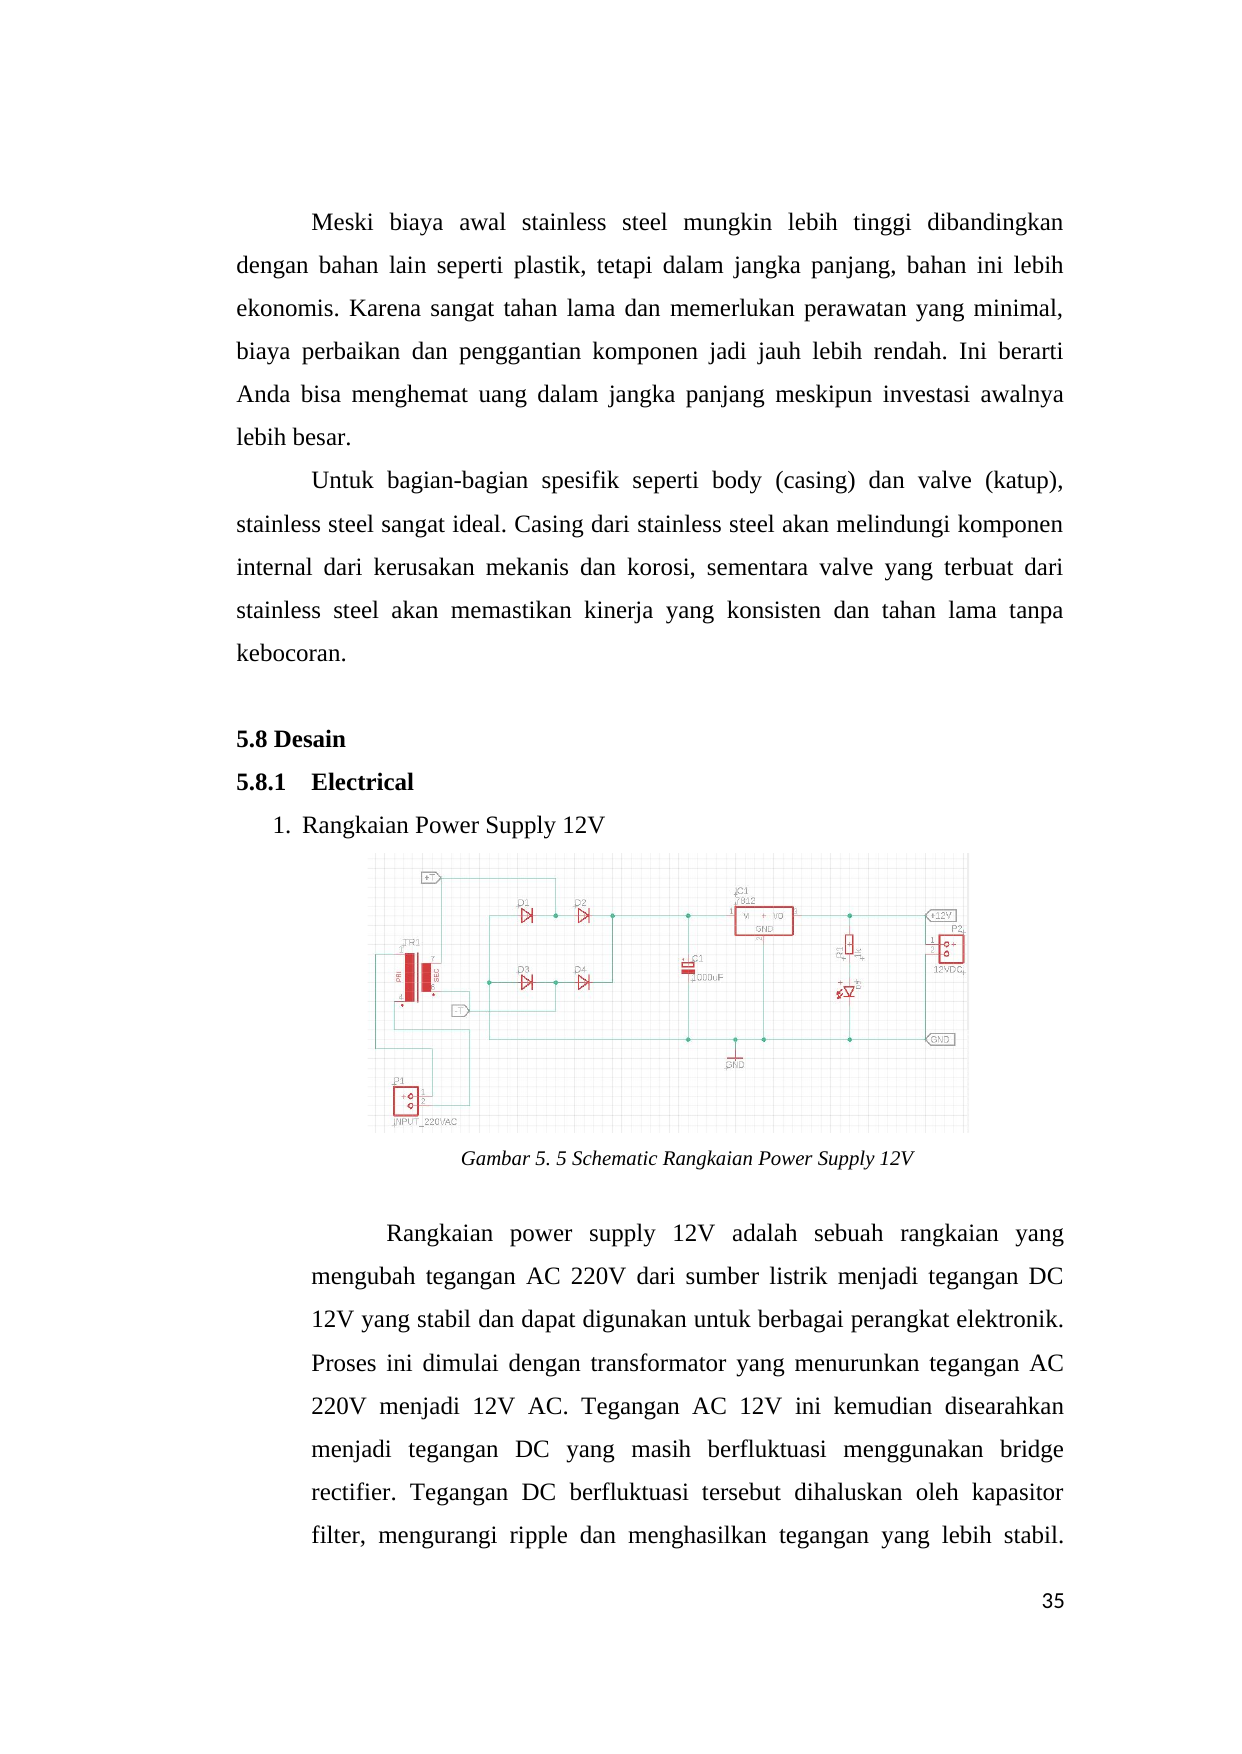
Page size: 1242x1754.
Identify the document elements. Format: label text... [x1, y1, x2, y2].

list Rangkaian Power Supply 12V [272, 811, 1064, 839]
text Gambar 5. 5 Schematic Rangkaian Power Supply 12V [236, 1146, 1064, 1170]
text Meski biaya awal stainless steel mungkin lebih tinggi dibandingkan dengan bahan lain seperti plastik, tetapi dalam jangka panjang, bahan ini lebih ekonomis. Karena sangat tahan lama dan memerlukan perawatan yang minimal, biaya perbaikan dan penggantian komponen jadi jauh lebih rendah. Ini berarti Anda bisa menghemat uang dalam jangka panjang meskipun investasi awalnya lebih besar. [236, 207, 1064, 451]
picture [367, 853, 970, 1133]
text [311, 1218, 1064, 1549]
subtitle Electrical [236, 767, 1064, 796]
text Untuk bagian-bagian spesifik seperti body (casing) dan valve (katup), stainless steel sangat ideal. Casing dari stainless steel akan melindungi komponen internal dari kerusakan mekanis dan korosi, sementara valve yang terbuat dari stainless steel akan memastikan kinerja yang konsisten dan tahan lama tanpa kebocoran. [236, 466, 1064, 667]
subtitle Desain [236, 724, 1064, 753]
